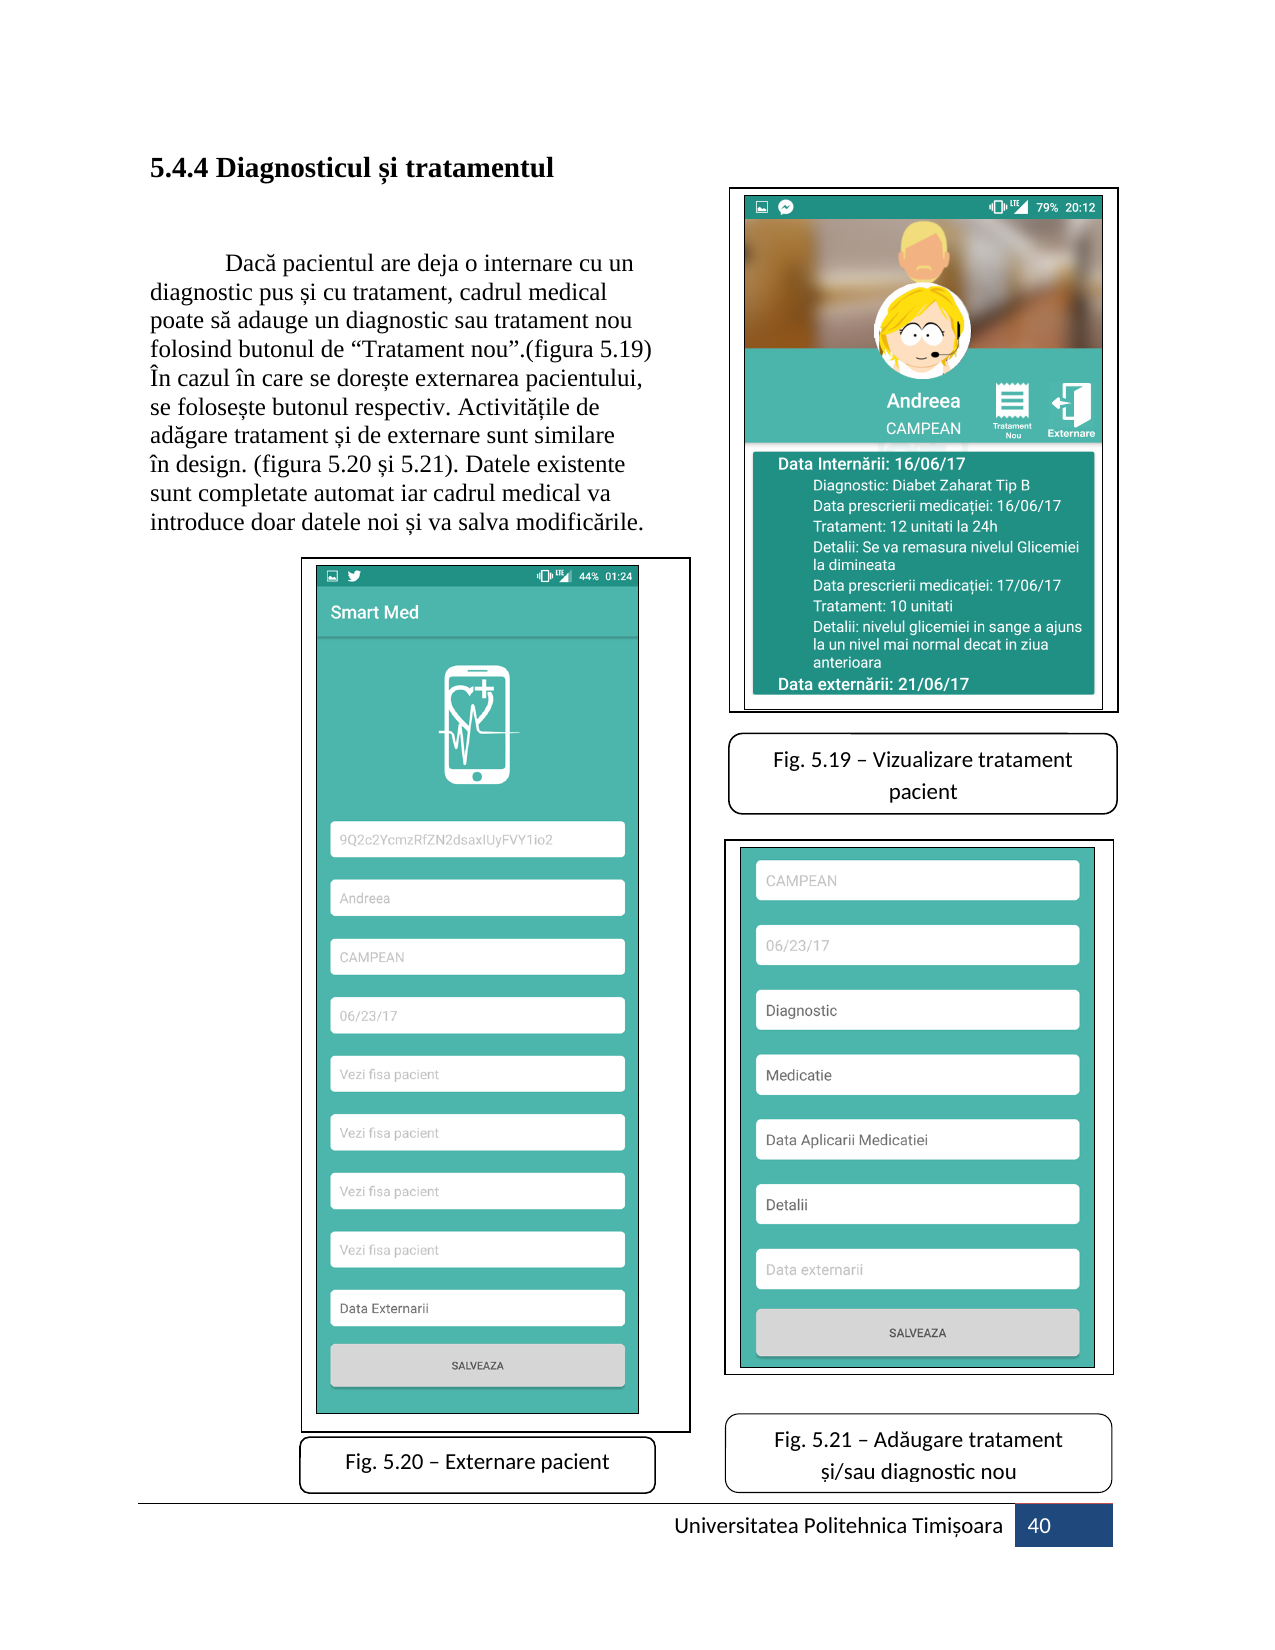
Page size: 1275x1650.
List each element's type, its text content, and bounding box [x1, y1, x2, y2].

text sunt completate automat iar cadrul medical va [150, 478, 729, 507]
text se folosește butonul respectiv. Activitățile de [150, 392, 729, 420]
picture [317, 566, 638, 1413]
text diagnostic pus și cu tratament, cadrul medical [150, 277, 729, 305]
text Dacă pacientul are deja o internare cu un [150, 248, 729, 277]
text adăgare tratament și de externare sunt similare [150, 420, 729, 449]
text folosind butonul de “Tratament nou”.(figura 5.19) [150, 334, 729, 363]
text poate să adauge un diagnostic sau tratament nou [150, 305, 729, 334]
text În cazul în care se dorește externarea pacientului, [150, 363, 729, 392]
text 5.4.4 Diagnosticul și tratamentul [150, 150, 1125, 183]
text în design. (figura 5.20 și 5.21). Datele existente [150, 449, 729, 478]
picture [741, 848, 1094, 1367]
text introduce doar datele noi și va salva modificările. [150, 507, 729, 535]
picture [745, 196, 1102, 709]
